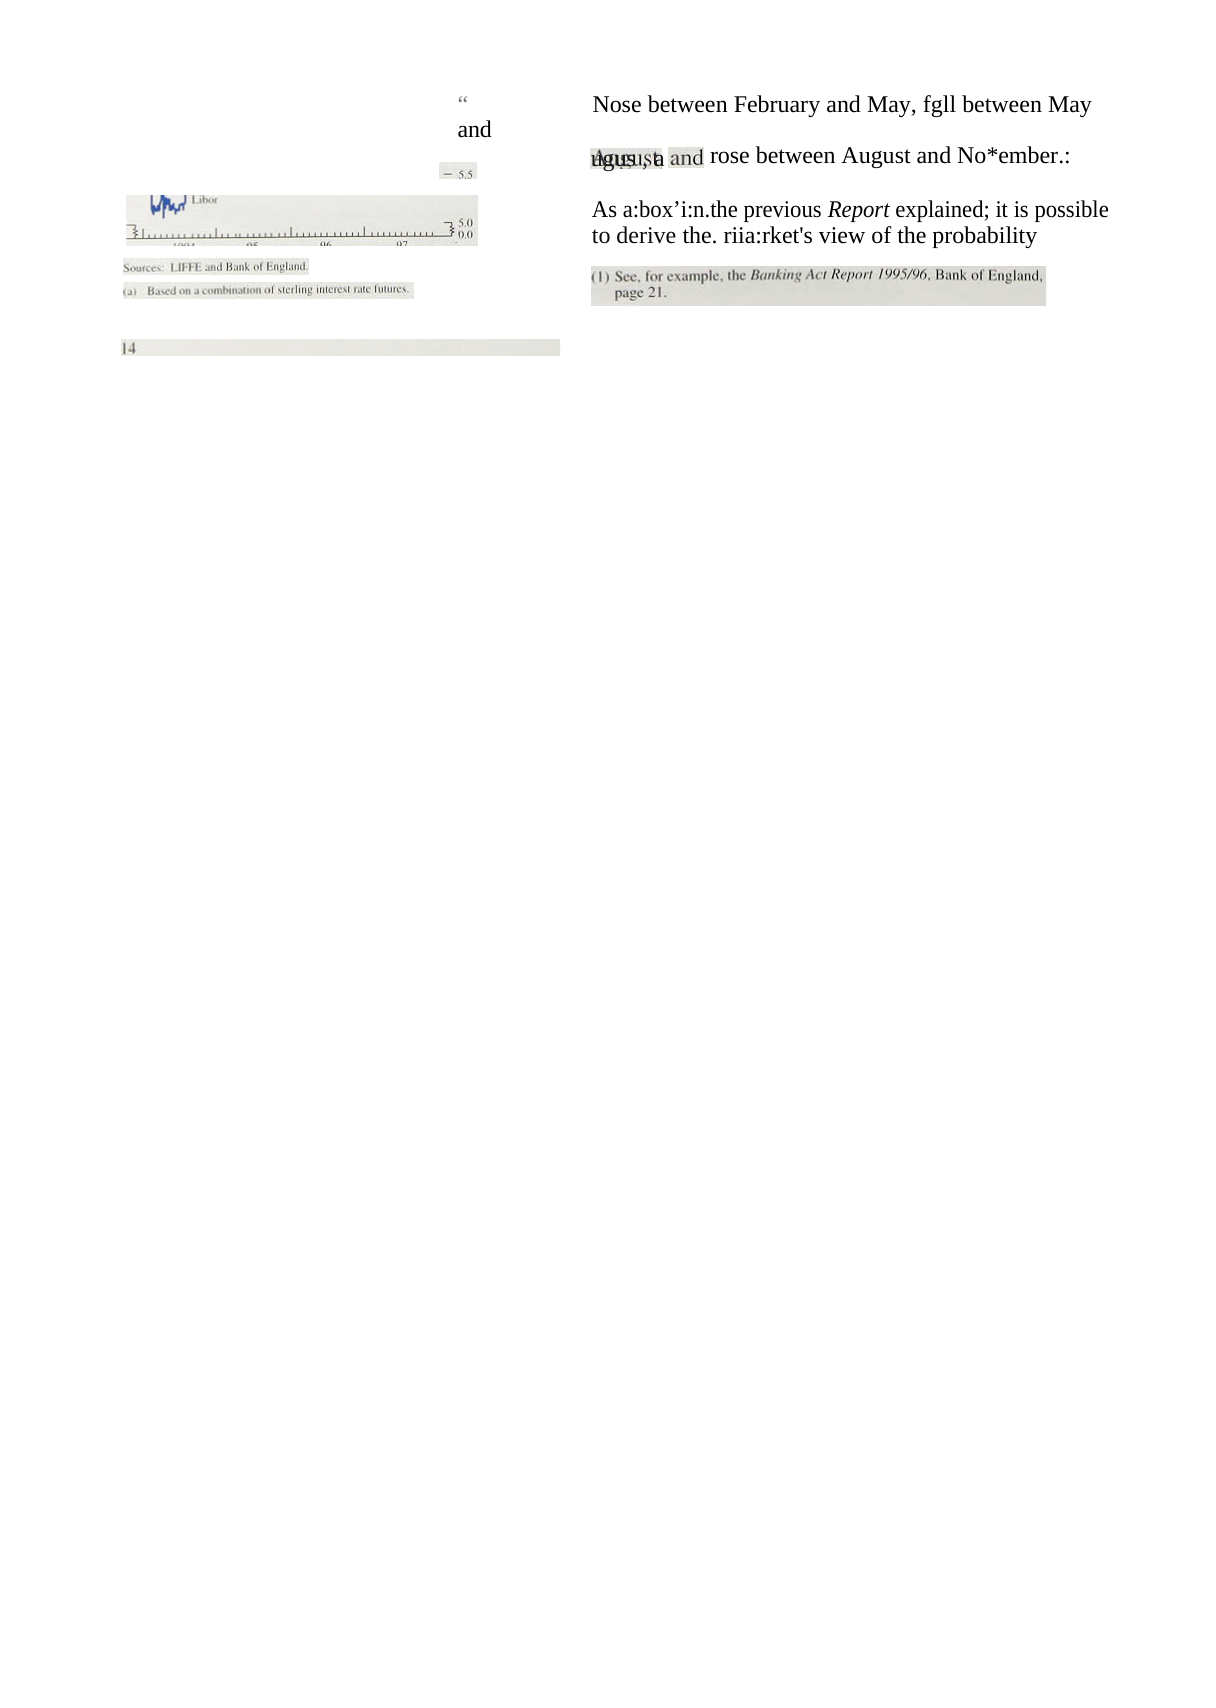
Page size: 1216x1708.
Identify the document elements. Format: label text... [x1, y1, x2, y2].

picture [668, 147, 704, 168]
picture [123, 282, 414, 299]
picture [121, 339, 561, 356]
text As a:box’i:n.the previous Report explained; it is possible to derive the. riia:rket's view of the probability [592, 196, 1127, 249]
picture [126, 195, 478, 246]
picture [123, 258, 309, 275]
text “ Nose between February and May, fgll between May and [457, 94, 1130, 142]
picture [439, 162, 478, 179]
text rose between August and No*ember.: [710, 142, 1130, 169]
picture [591, 266, 1047, 306]
picture [590, 148, 662, 169]
